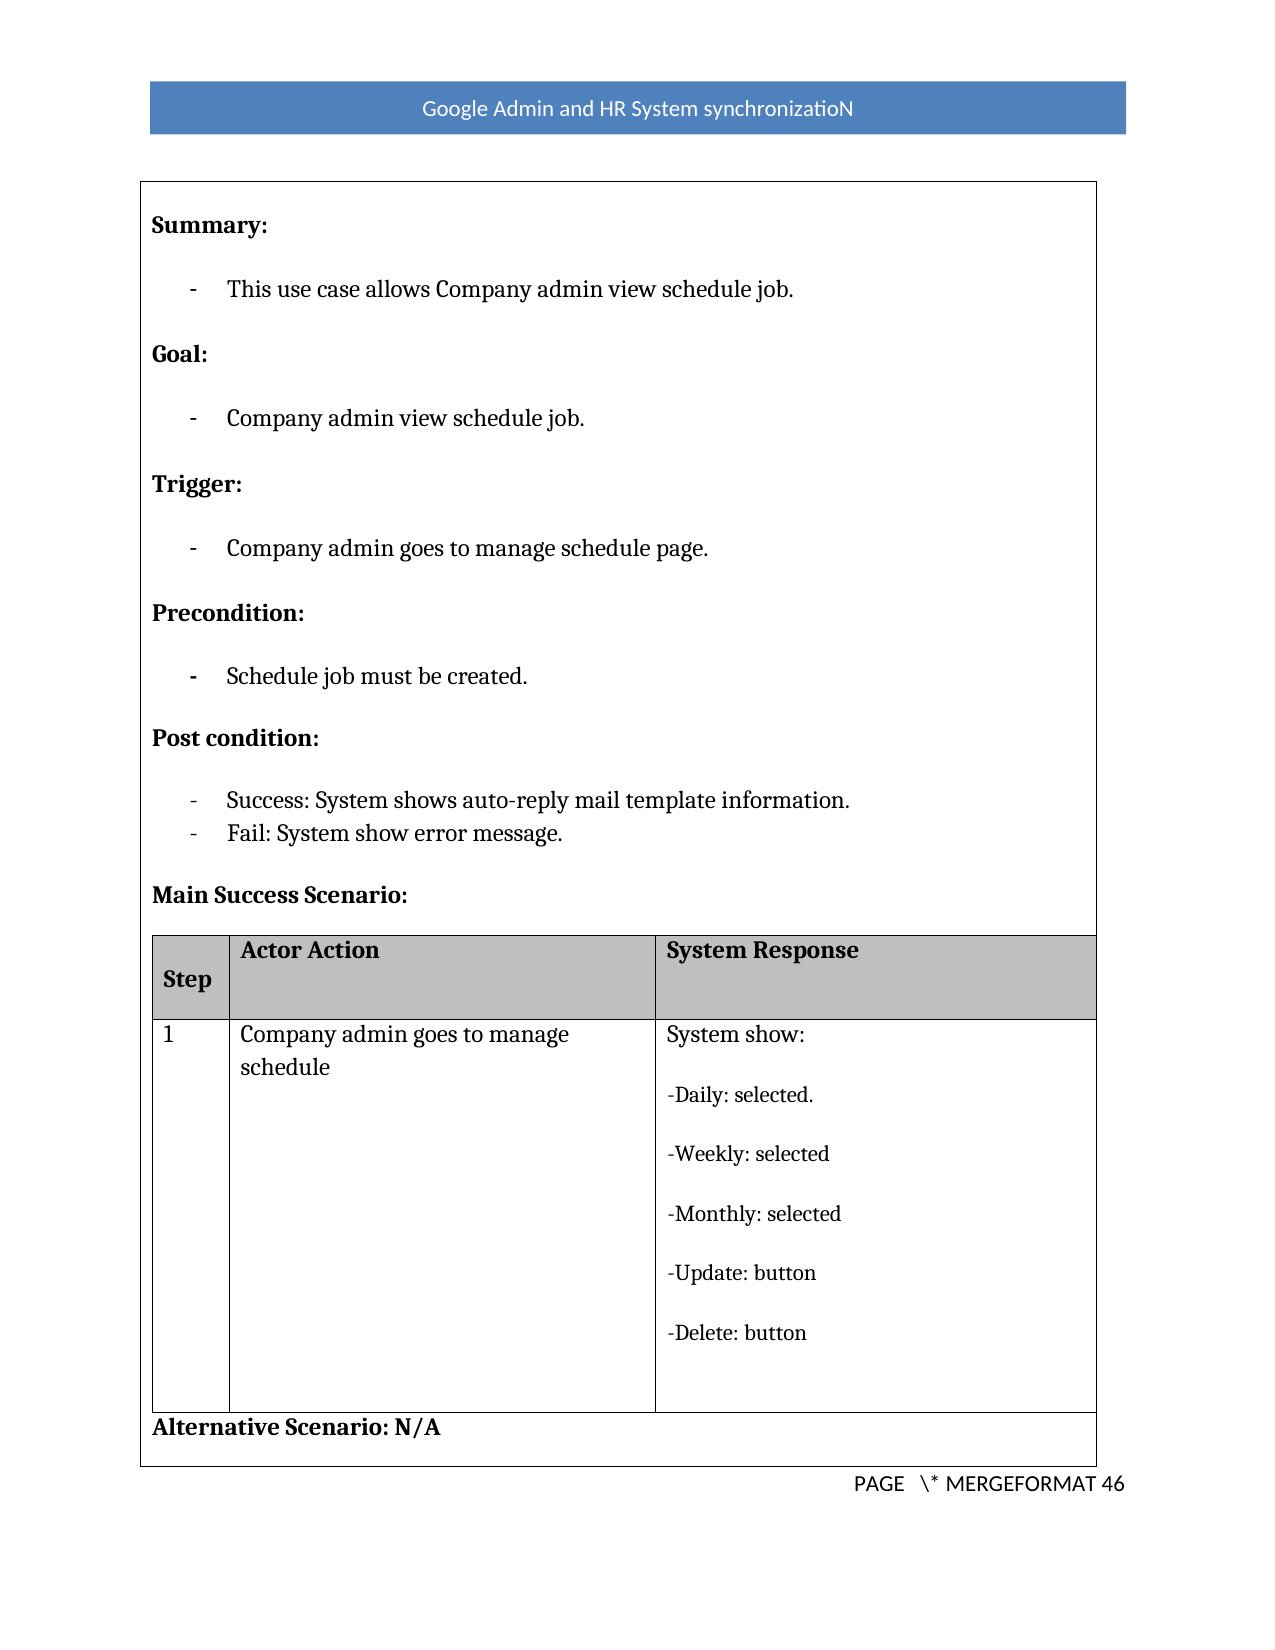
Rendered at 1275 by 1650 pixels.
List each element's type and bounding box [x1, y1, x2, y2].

table_cell [141, 182, 1096, 1466]
